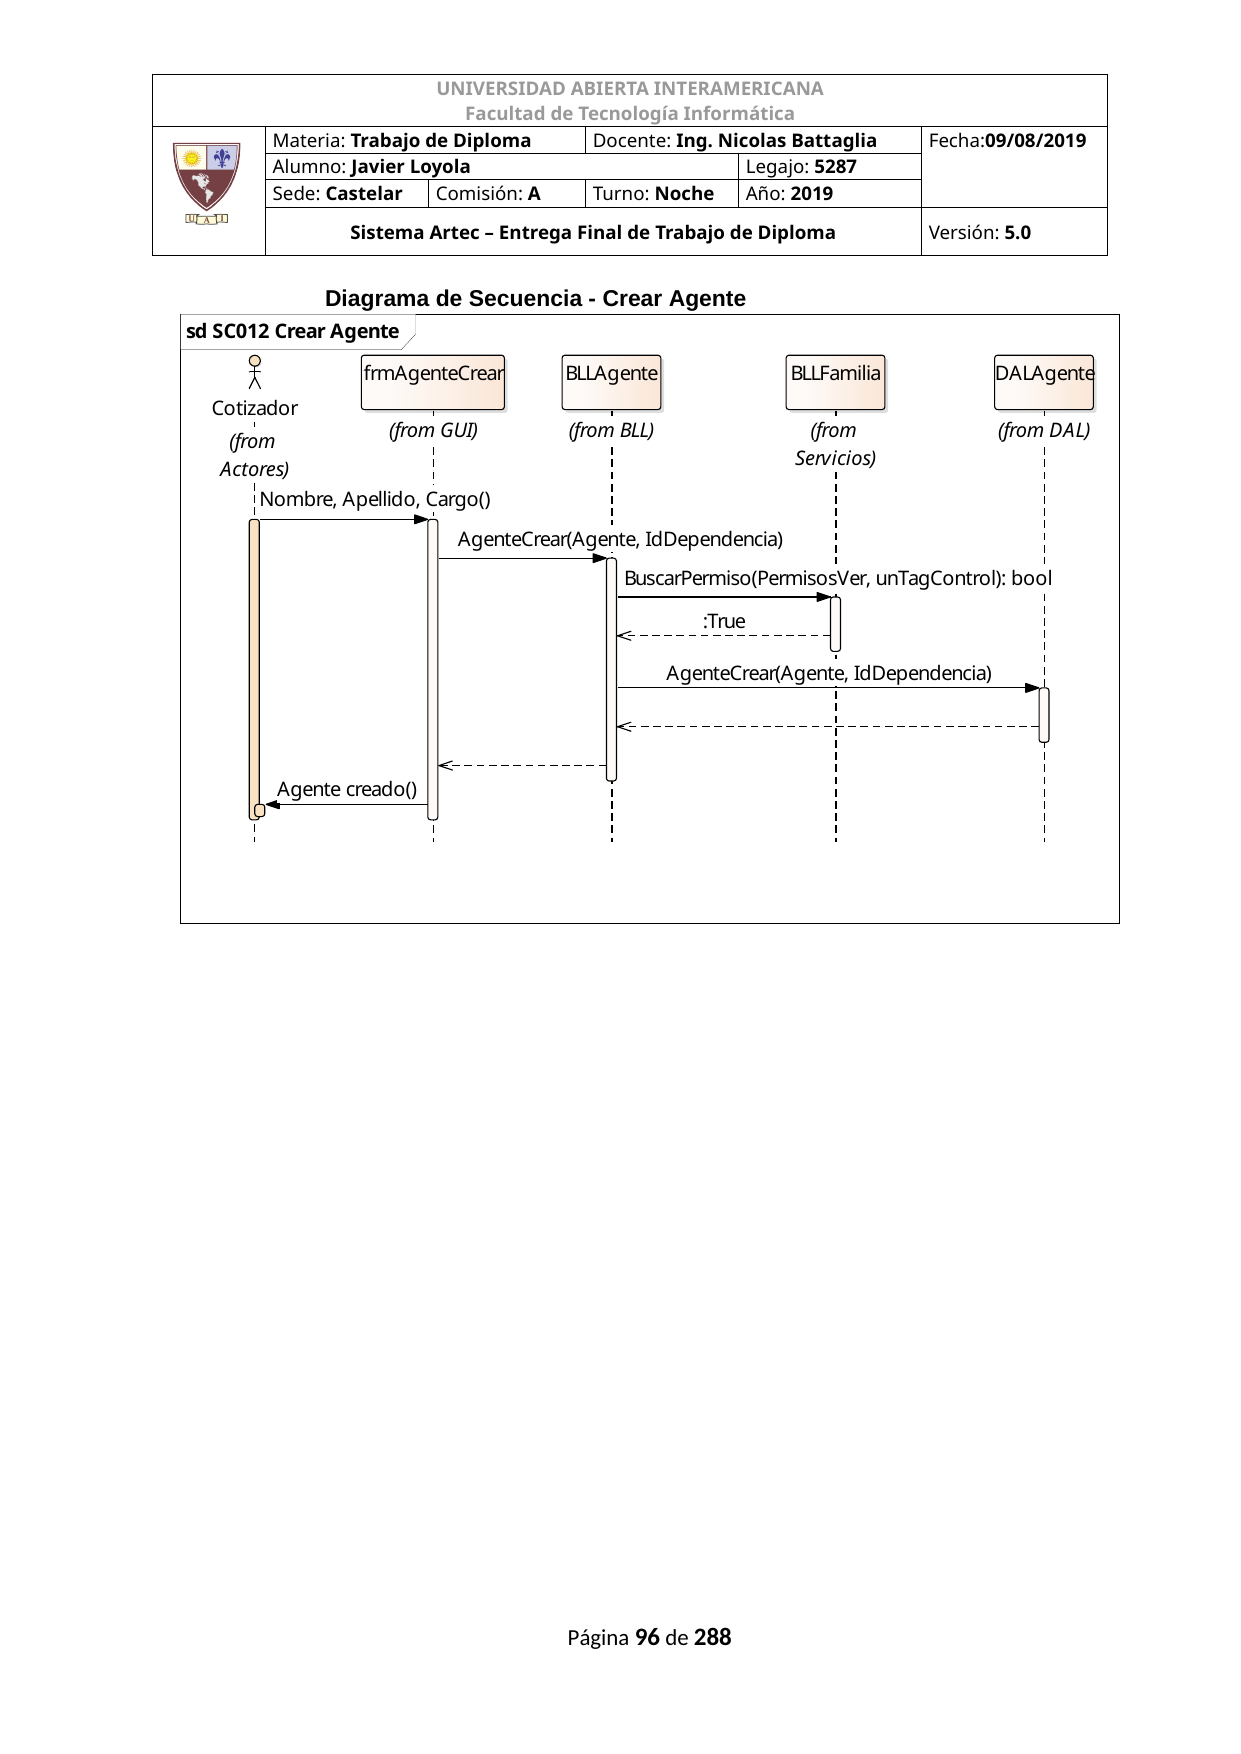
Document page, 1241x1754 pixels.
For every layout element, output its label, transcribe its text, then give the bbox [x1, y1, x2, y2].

text Diagrama de Secuencia - Crear Agente [325, 284, 1122, 311]
picture [157, 136, 257, 228]
